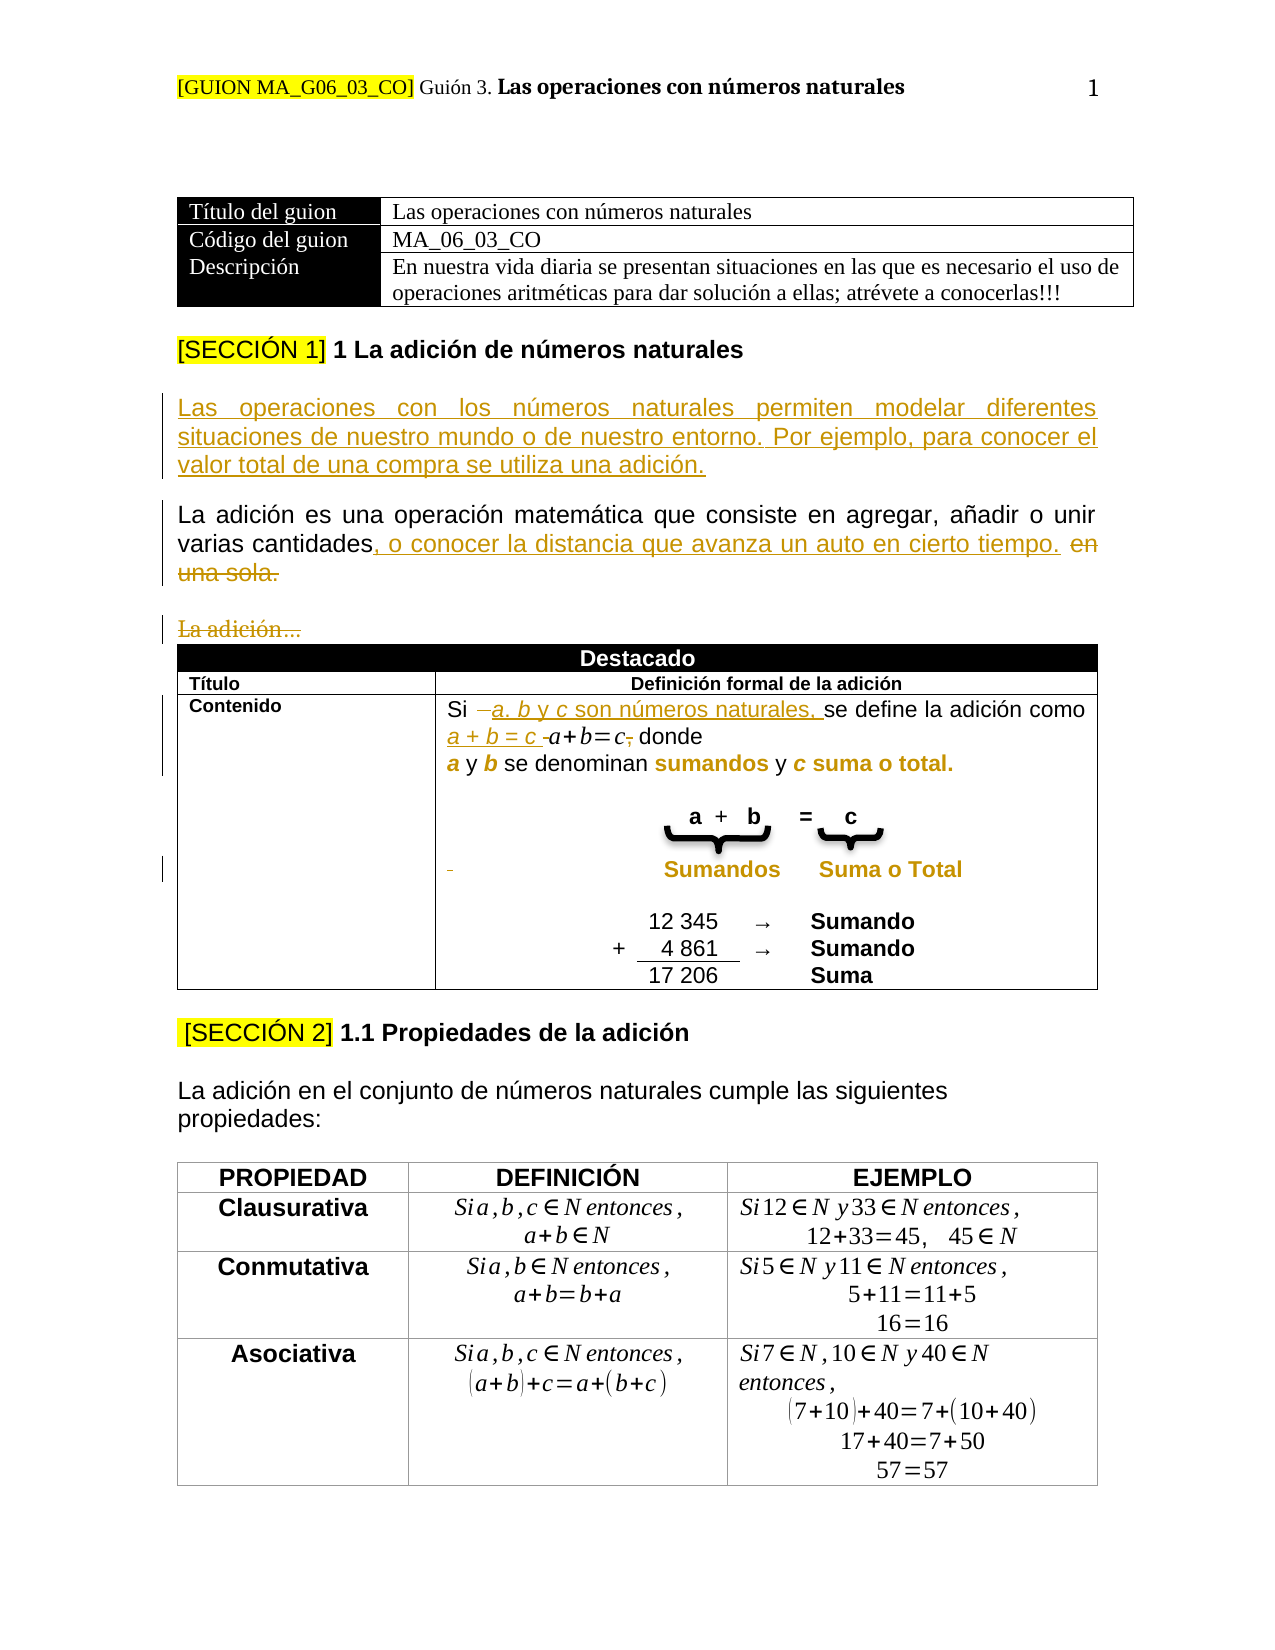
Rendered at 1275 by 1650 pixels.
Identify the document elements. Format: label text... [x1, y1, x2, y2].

table_header EJEMPLO [728, 1163, 1097, 1192]
text [SECCIÓN 2] 1.1 Propiedades de la adición [333, 1018, 1098, 1047]
table_header DEFINICIÓN [409, 1163, 727, 1192]
table_cell [409, 1193, 727, 1251]
text La adición es una operación matemática que consiste en agregar, añadir o unir varias cantidades [177, 500, 1098, 586]
table_cell Asociativa [178, 1339, 408, 1485]
text La adición en el conjunto de números naturales cumple las siguientes propiedades: [177, 1076, 1098, 1133]
table_cell Código del guion [178, 226, 380, 252]
table_cell Conmutativa [178, 1252, 408, 1338]
table_cell [409, 1339, 727, 1485]
table_header Destacado [178, 645, 1097, 671]
table_header PROPIEDAD [178, 1163, 408, 1192]
table_cell [728, 1339, 1097, 1485]
table_cell Título [178, 672, 435, 694]
table_cell [409, 1252, 727, 1338]
table_cell En nuestra vida diaria se presentan situaciones en las que es necesario el uso de operaciones aritméticas para dar solución a ellas; atrévete a conocerlas!!! [381, 253, 1133, 306]
table_cell [728, 1252, 1097, 1338]
table_cell Si se define la adición como donde a y b se denominan sumandos y c suma o total. a + b = c Sumandos Suma o Total [436, 695, 1097, 988]
table_cell Descripción [178, 253, 380, 306]
table_cell Definición formal de la adición [436, 672, 1097, 694]
text [SECCIÓN 1] 1 La adición de números naturales [326, 336, 1098, 364]
table_cell , [728, 1193, 1097, 1251]
table_cell MA_06_03_CO [381, 226, 1133, 252]
table_header Título del guion [178, 198, 380, 224]
table_header Las operaciones con números naturales [381, 198, 1133, 224]
table_cell Clausurativa [178, 1193, 408, 1251]
table_cell Contenido [178, 695, 435, 988]
